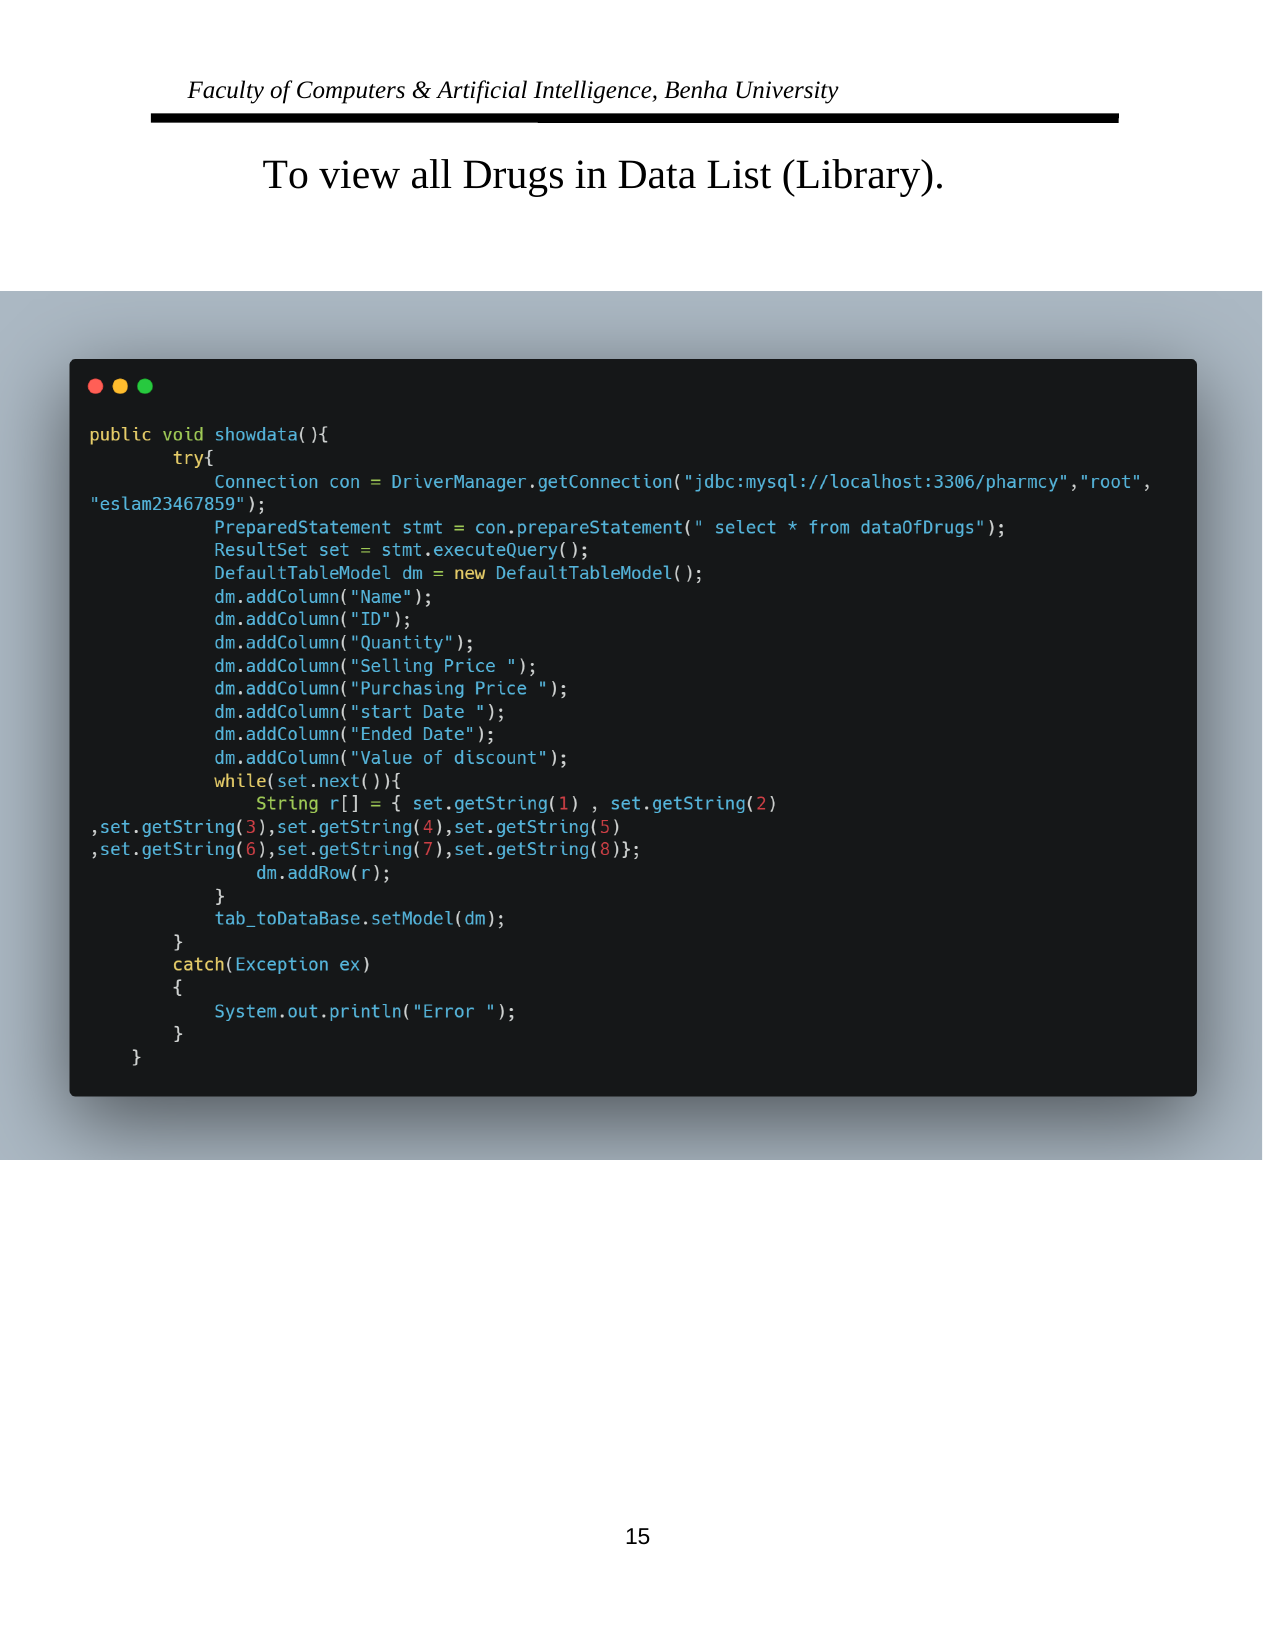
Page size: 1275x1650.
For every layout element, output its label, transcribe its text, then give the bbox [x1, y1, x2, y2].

picture [0, 291, 1261, 1160]
list To view all Drugs in Data List (Library). [262, 150, 1087, 198]
